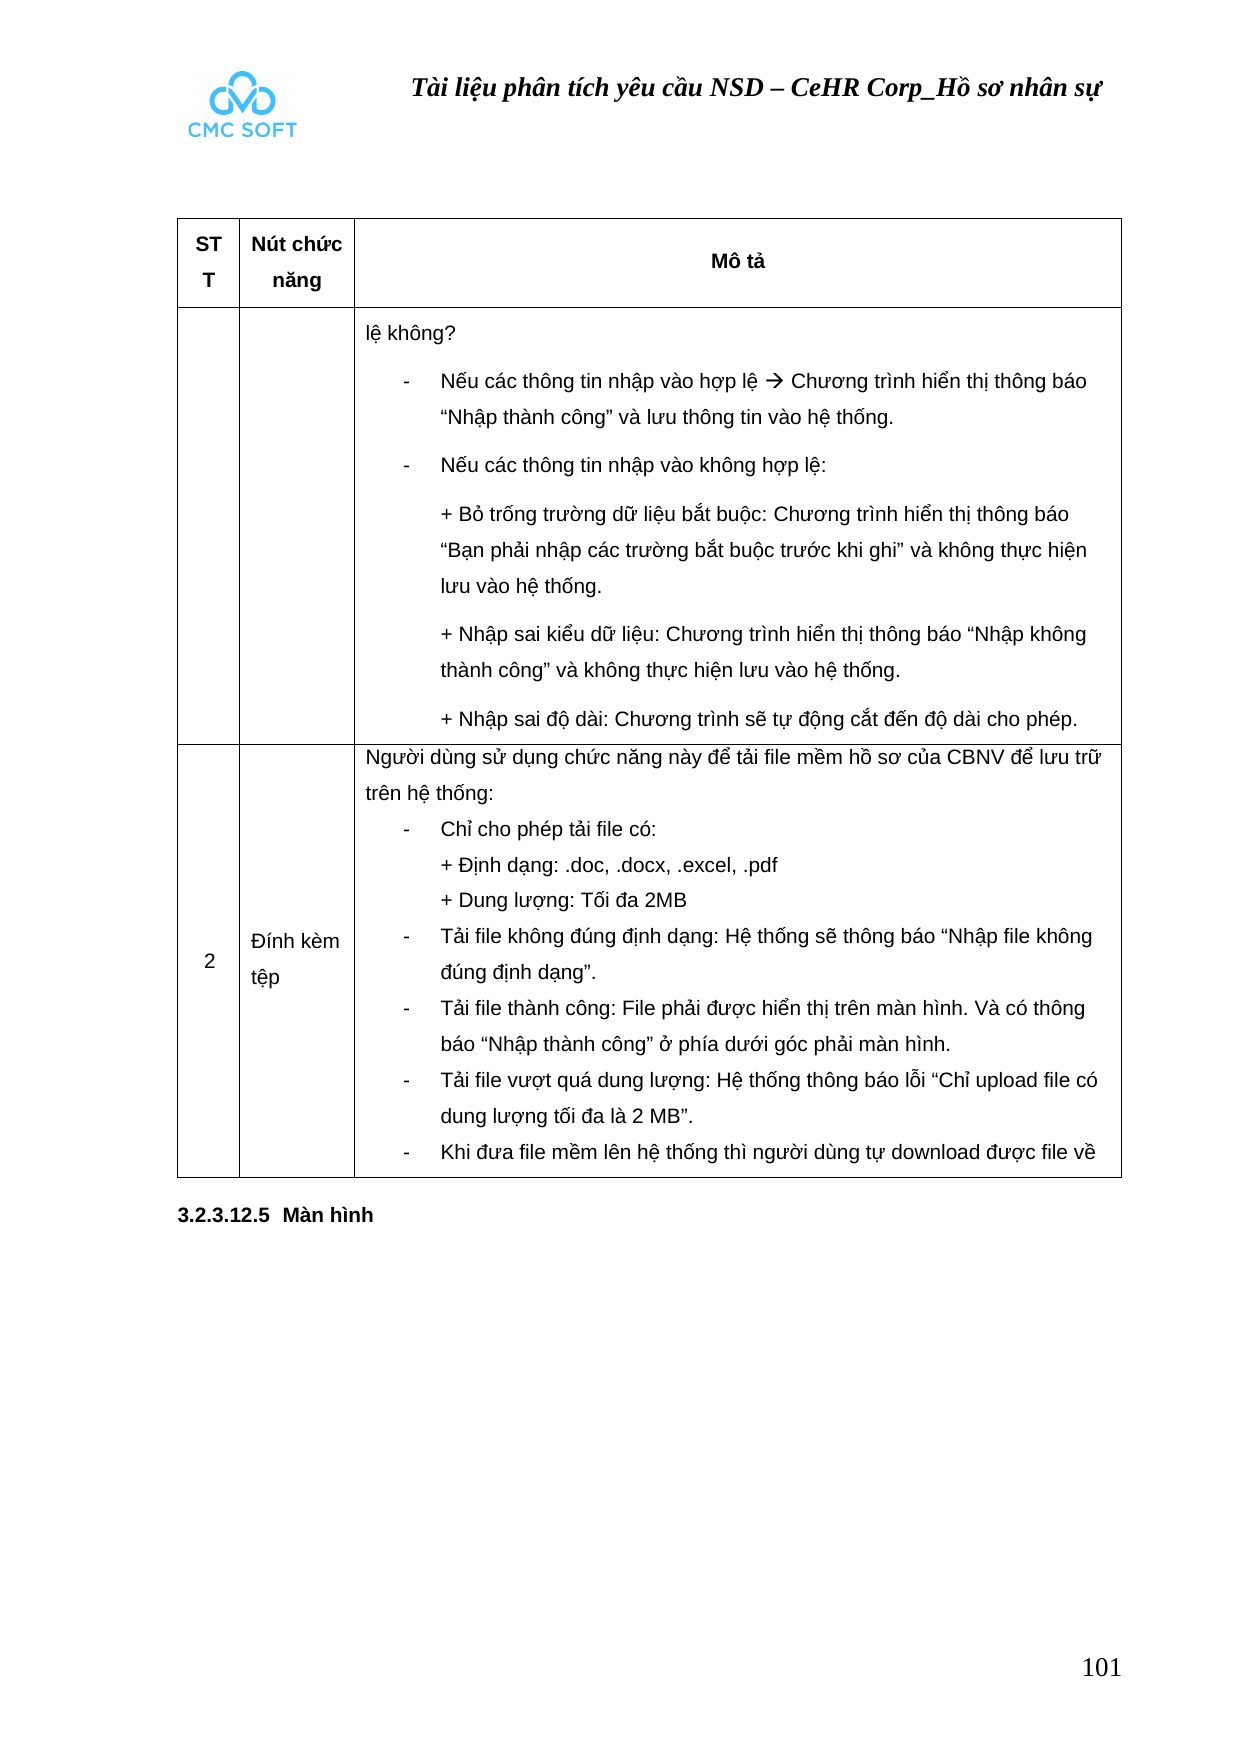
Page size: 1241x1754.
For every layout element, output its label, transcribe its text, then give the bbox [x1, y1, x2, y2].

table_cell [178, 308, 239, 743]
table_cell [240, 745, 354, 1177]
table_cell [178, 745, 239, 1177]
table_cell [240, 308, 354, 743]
subtitle Màn hình [177, 1203, 1122, 1227]
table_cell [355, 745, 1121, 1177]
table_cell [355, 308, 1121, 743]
picture [188, 71, 297, 137]
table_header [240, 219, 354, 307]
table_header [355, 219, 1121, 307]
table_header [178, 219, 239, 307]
